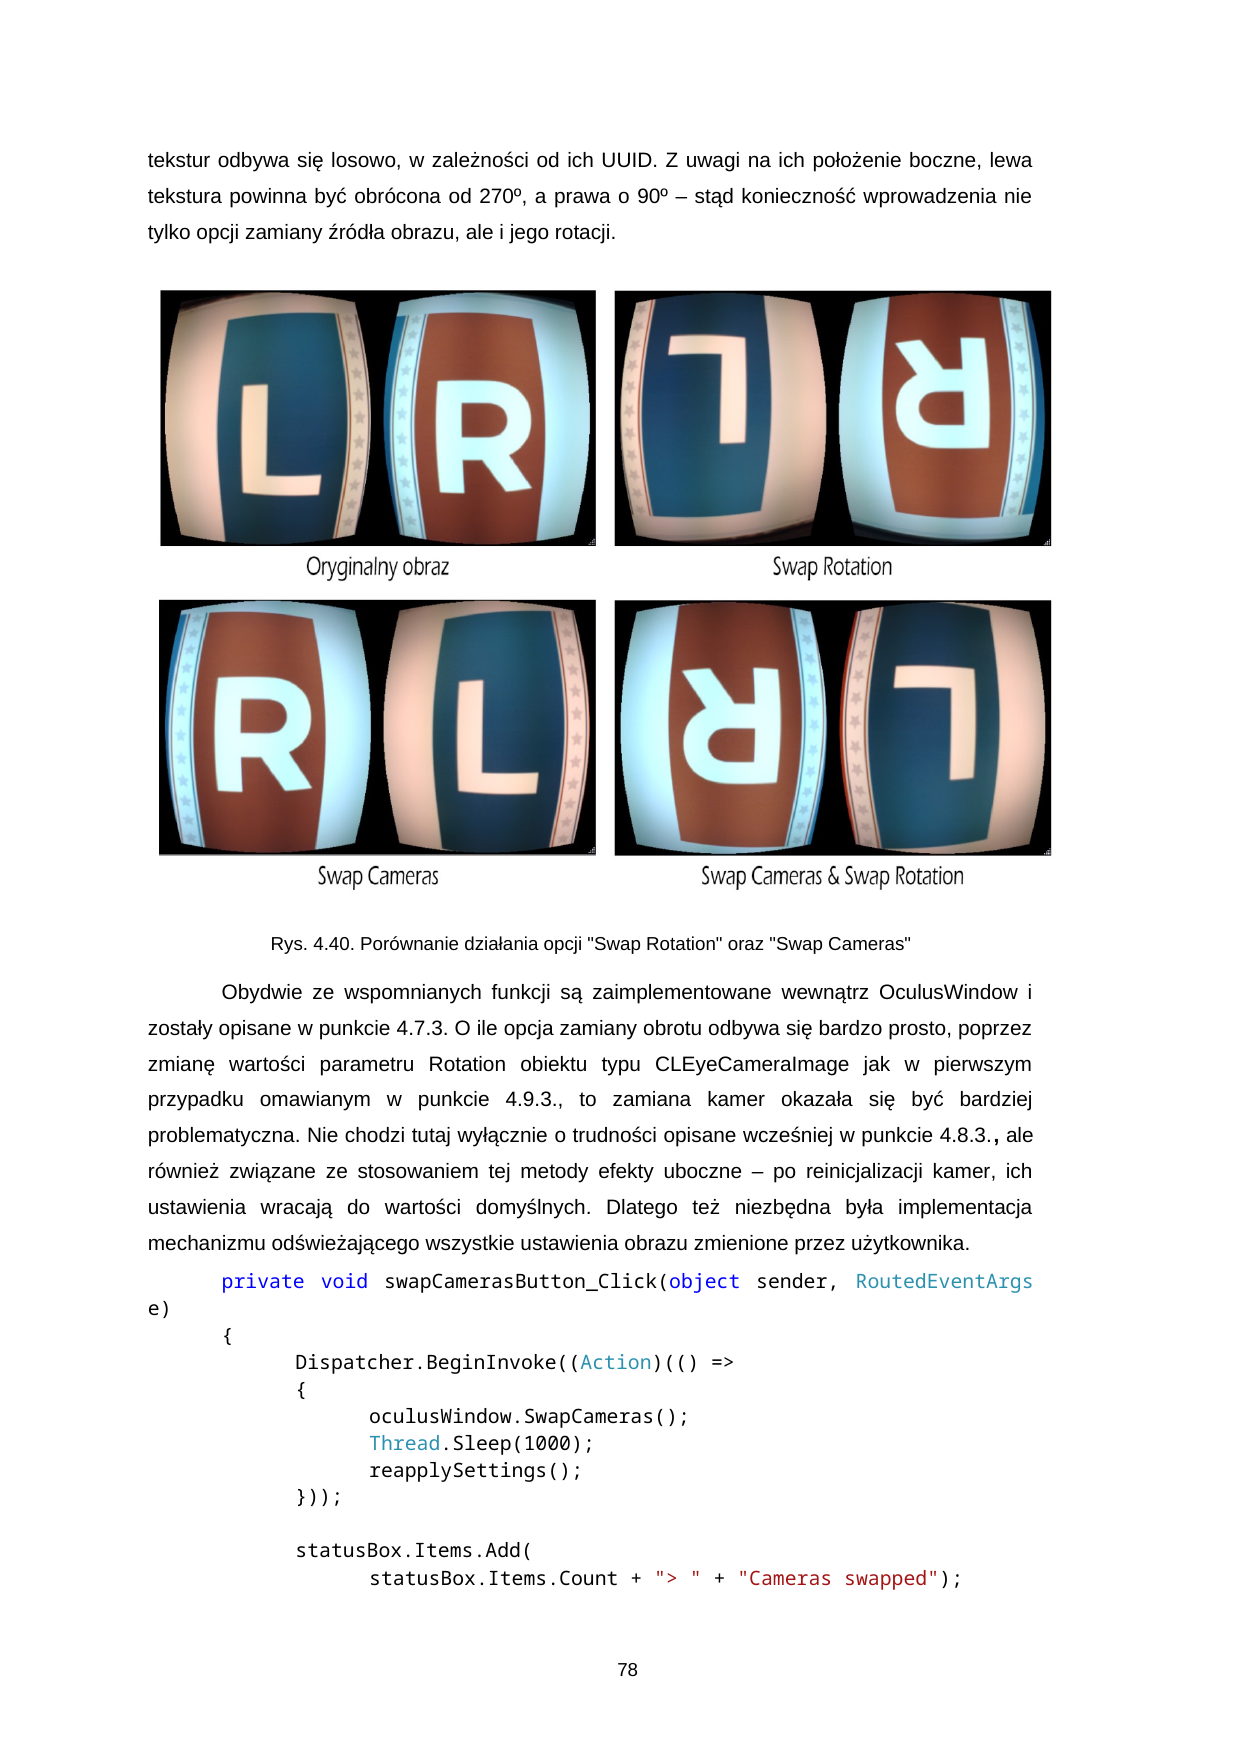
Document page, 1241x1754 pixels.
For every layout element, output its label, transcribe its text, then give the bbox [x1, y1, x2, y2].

text Dispatcher.BeginInvoke((Action)(() => [148, 1348, 1033, 1375]
text Obydwie ze wspomnianych funkcji są zaimplementowane wewnątrz OculusWindow i zostały opisane w punkcie 4.7.3. O ile opcja zamiany obrotu odbywa się bardzo prosto, poprzez zmianę wartości parametru Rotation obiektu typu CLEyeCameraImage jak w pierwszym przypadku omawianym w punkcie 4.9.3., to zamiana kamer okazała się być bardziej problematyczna. Nie chodzi tutaj wyłącznie o trudności opisane wcześniej w punkcie 4.8.3., ale również związane ze stosowaniem tej metody efekty uboczne – po reinicjalizacji kamer, ich ustawienia wracają do wartości domyślnych. Dlatego też niezbędna była implementacja mechanizmu odświeżającego wszystkie ustawienia obrazu zmienione przez użytkownika. [148, 979, 1033, 1255]
text { [148, 1375, 1033, 1402]
text Rys. 4.40. Porównanie działania opcji "Swap Rotation" oraz "Swap Cameras" [148, 933, 1033, 954]
text reapplySettings(); [148, 1456, 1033, 1483]
text oculusWindow.SwapCameras(); [148, 1402, 1033, 1429]
text })); [148, 1483, 1033, 1510]
text Thread.Sleep(1000); [148, 1429, 1033, 1456]
text { [148, 1321, 1033, 1348]
picture [147, 280, 1090, 909]
text private void swapCamerasButton_Click(object sender, RoutedEventArgs e) [148, 1267, 1033, 1321]
text statusBox.Items.Count + "> " + "Cameras swapped"); [295, 1564, 1033, 1591]
text statusBox.Items.Add( [148, 1537, 1033, 1564]
